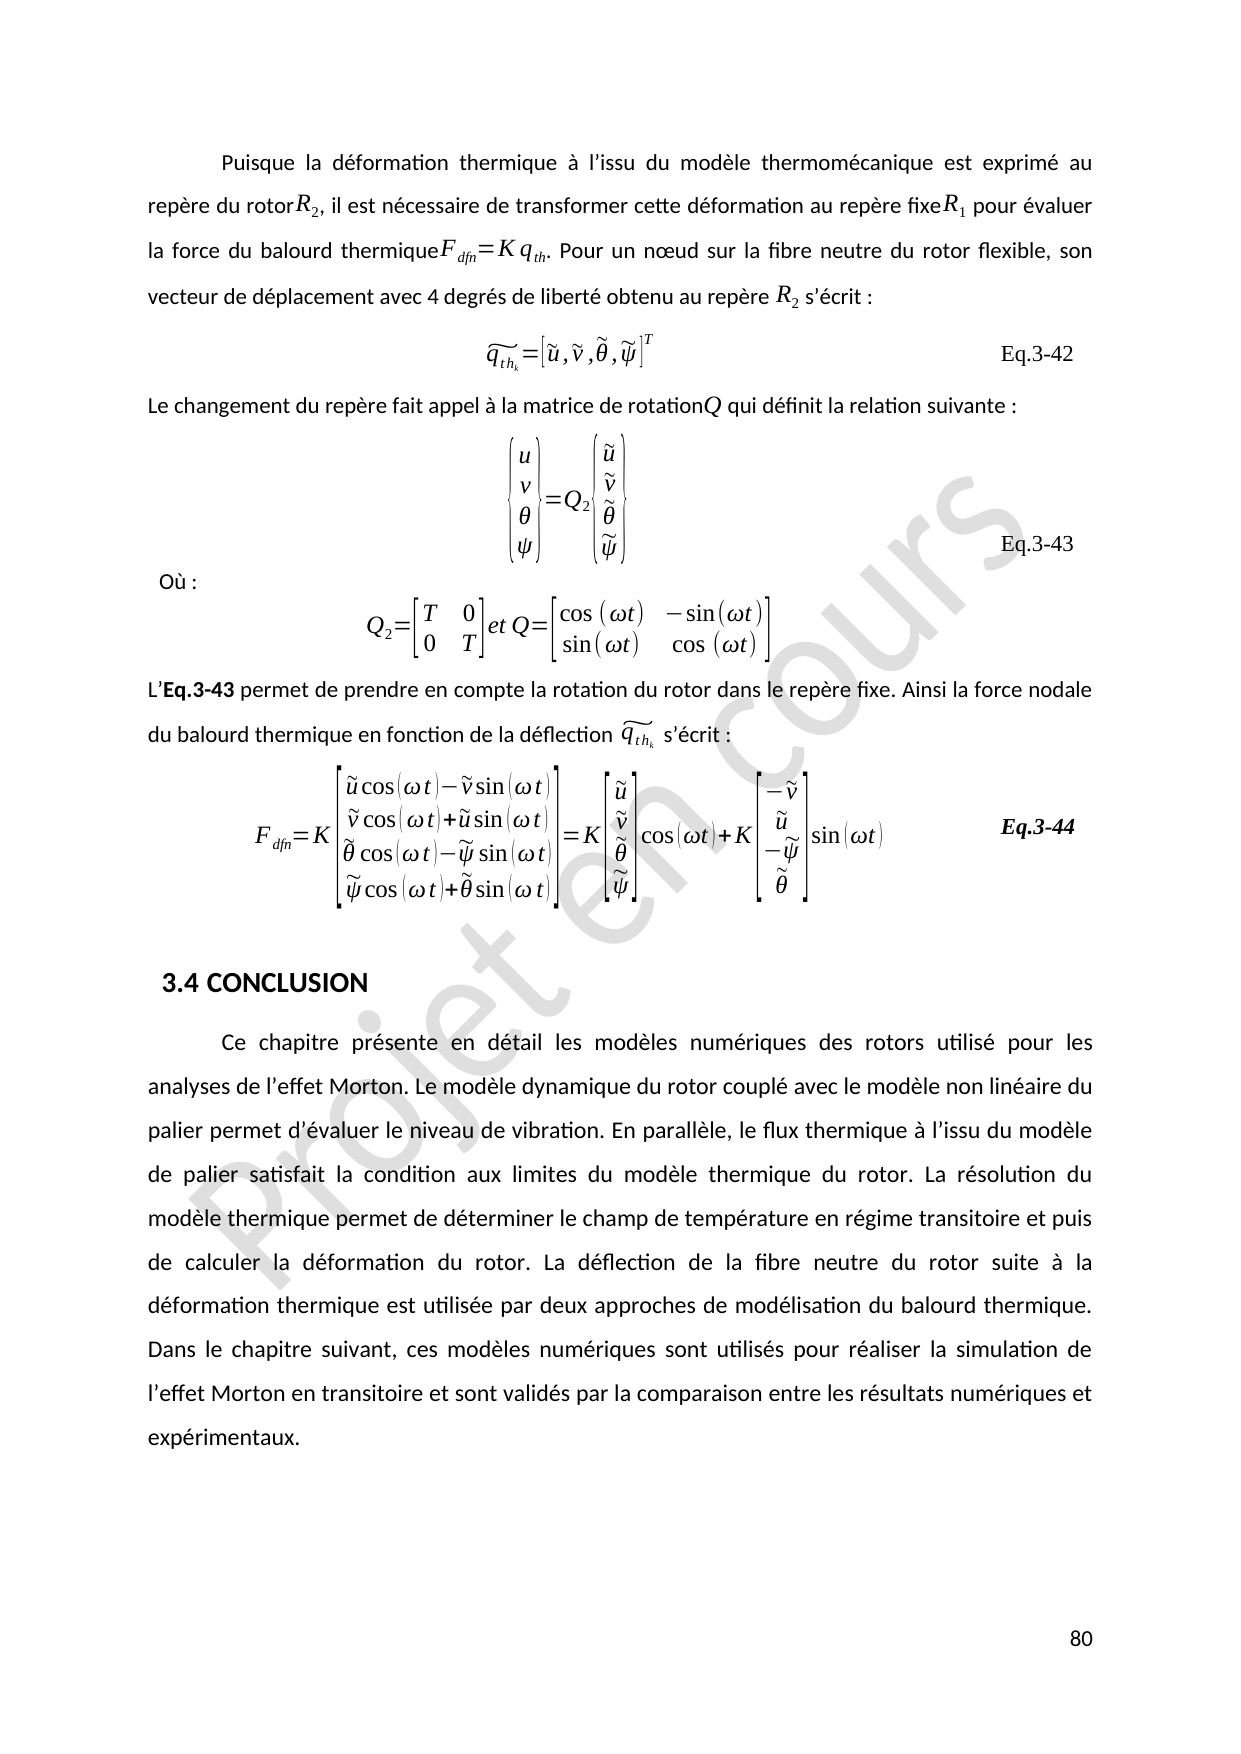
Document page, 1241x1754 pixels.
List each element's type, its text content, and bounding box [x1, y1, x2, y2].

text Ce chapitre présente en détail les modèles numériques des rotors utilisé pour les analyses de l’effet Morton. Le modèle dynamique du rotor couplé avec le modèle non linéaire du palier permet d’évaluer le niveau de vibration. En parallèle, le flux thermique à l’issu du modèle de palier satisfait la condition aux limites du modèle thermique du rotor. La résolution du modèle thermique permet de déterminer le champ de température en régime transitoire et puis de calculer la déformation du rotor. La déflection de la fibre neutre du rotor suite à la déformation thermique est utilisée par deux approches de modélisation du balourd thermique. Dans le chapitre suivant, ces modèles numériques sont utilisés pour réaliser la simulation de l’effet Morton en transitoire et sont validés par la comparaison entre les résultats numériques et expérimentaux. [148, 1027, 1093, 1451]
table_header Où : [148, 434, 989, 663]
table_header [989, 765, 1093, 911]
table_header [148, 765, 989, 911]
subtitle Conclusion [161, 964, 1093, 999]
text Puisque la déformation thermique à l’issu du modèle thermomécanique est exprimé au repère du rotor, il est nécessaire de transformer cette déformation au repère fixe pour évaluer la force du balourd thermique. Pour un nœud sur la fibre neutre du rotor flexible, son vecteur de déplacement avec 4 degrés de liberté obtenu au repère s’écrit : [148, 148, 1093, 312]
table_header [989, 434, 1093, 663]
text L’Eq.3-43 permet de prendre en compte la rotation du rotor dans le repère fixe. Ainsi la force nodale du balourd thermique en fonction de la déflection s’écrit : [148, 676, 1093, 751]
table_header [989, 326, 1093, 392]
text Le changement du repère fait appel à la matrice de rotation qui définit la relation suivante : [148, 392, 1093, 420]
table_header [148, 326, 989, 392]
